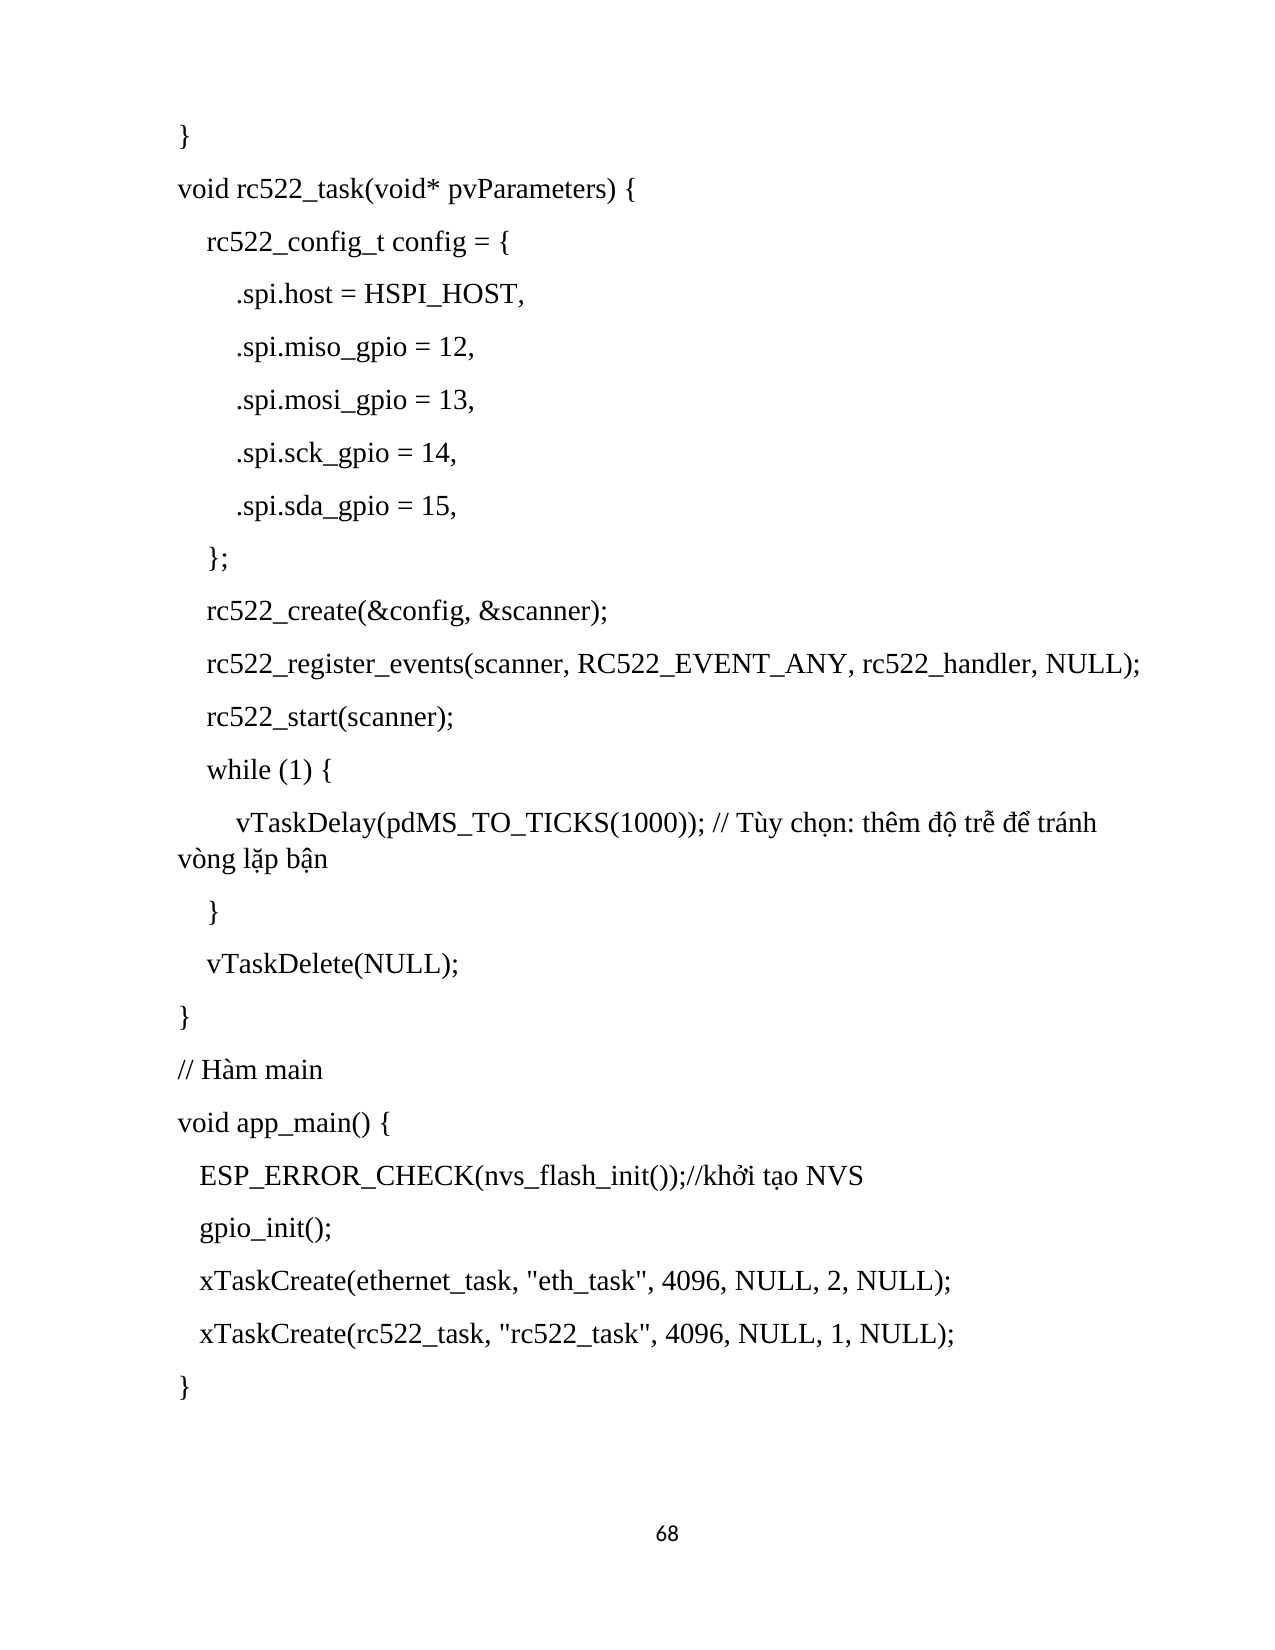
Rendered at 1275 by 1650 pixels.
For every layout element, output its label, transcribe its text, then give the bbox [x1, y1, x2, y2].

text rc522_register_events(scanner, RC522_EVENT_ANY, rc522_handler, NULL); [177, 646, 1157, 680]
text ESP_ERROR_CHECK(nvs_flash_init());//khởi tạo NVS [177, 1158, 1157, 1191]
text .spi.miso_gpio = 12, [177, 329, 1157, 363]
text vTaskDelay(pdMS_TO_TICKS(1000)); // Tùy chọn: thêm độ trễ để tránh vòng lặp bận [177, 805, 1157, 874]
text rc522_start(scanner); [177, 699, 1157, 733]
text .spi.mosi_gpio = 13, [177, 382, 1157, 416]
text // Hàm main [177, 1052, 1157, 1086]
text } [177, 118, 1157, 152]
text vTaskDelete(NULL); [177, 946, 1157, 980]
text rc522_config_t config = { [177, 224, 1157, 257]
text } [177, 999, 1157, 1033]
text while (1) { [177, 752, 1157, 785]
text .spi.sck_gpio = 14, [177, 435, 1157, 468]
text void app_main() { [177, 1105, 1157, 1138]
text xTaskCreate(rc522_task, "rc522_task", 4096, NULL, 1, NULL); [177, 1316, 1157, 1350]
text } [177, 1369, 1157, 1402]
text .spi.sda_gpio = 15, [177, 488, 1157, 521]
text } [177, 894, 1157, 927]
text xTaskCreate(ethernet_task, "eth_task", 4096, NULL, 2, NULL); [177, 1263, 1157, 1297]
text gpio_init(); [177, 1211, 1157, 1244]
text void rc522_task(void* pvParameters) { [177, 171, 1157, 204]
text .spi.host = HSPI_HOST, [177, 277, 1157, 310]
text }; [177, 541, 1157, 574]
text rc522_create(&config, &scanner); [177, 593, 1157, 627]
